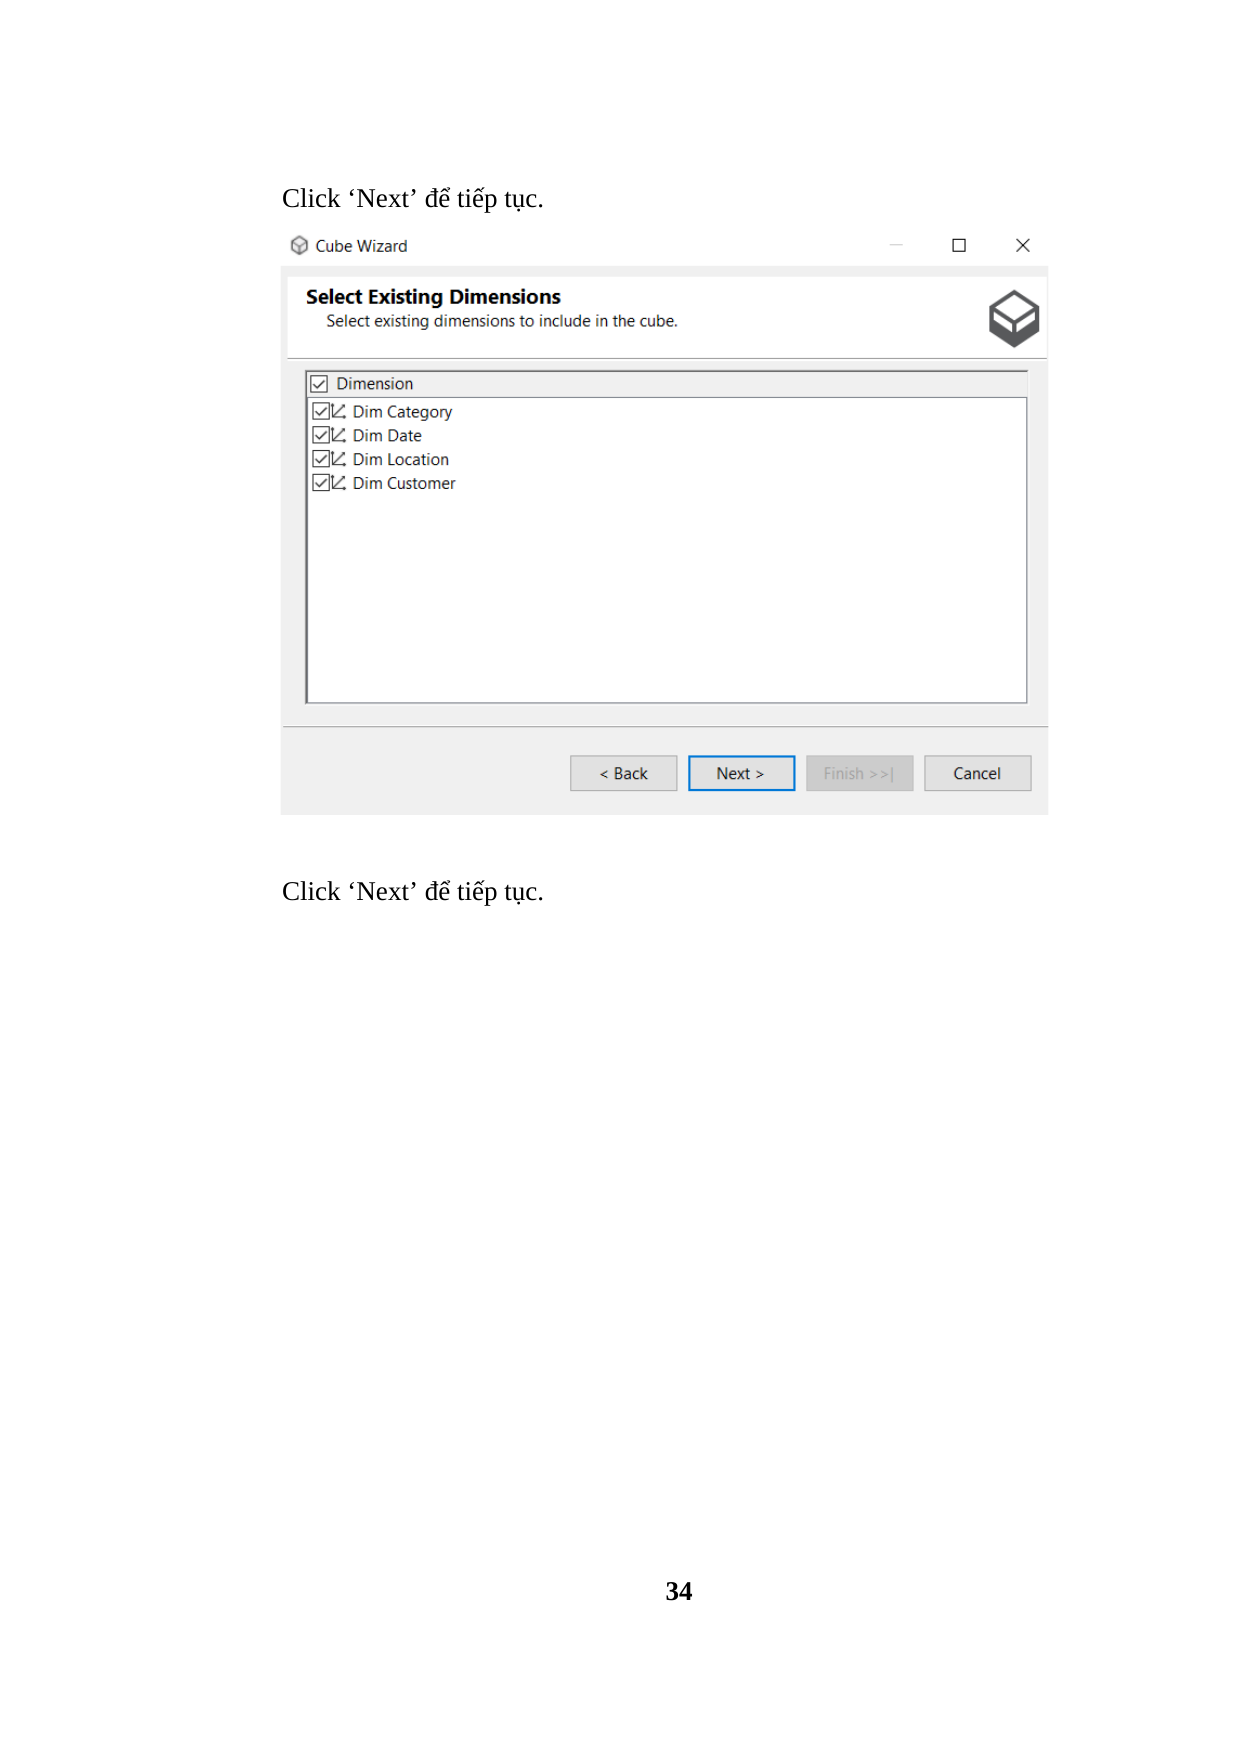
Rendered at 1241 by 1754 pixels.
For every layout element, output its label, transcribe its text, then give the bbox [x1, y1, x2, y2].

picture [280, 228, 1049, 815]
text Click ‘Next’ để tiếp tục. [207, 182, 1122, 213]
text Click ‘Next’ để tiếp tục. [207, 875, 1122, 907]
